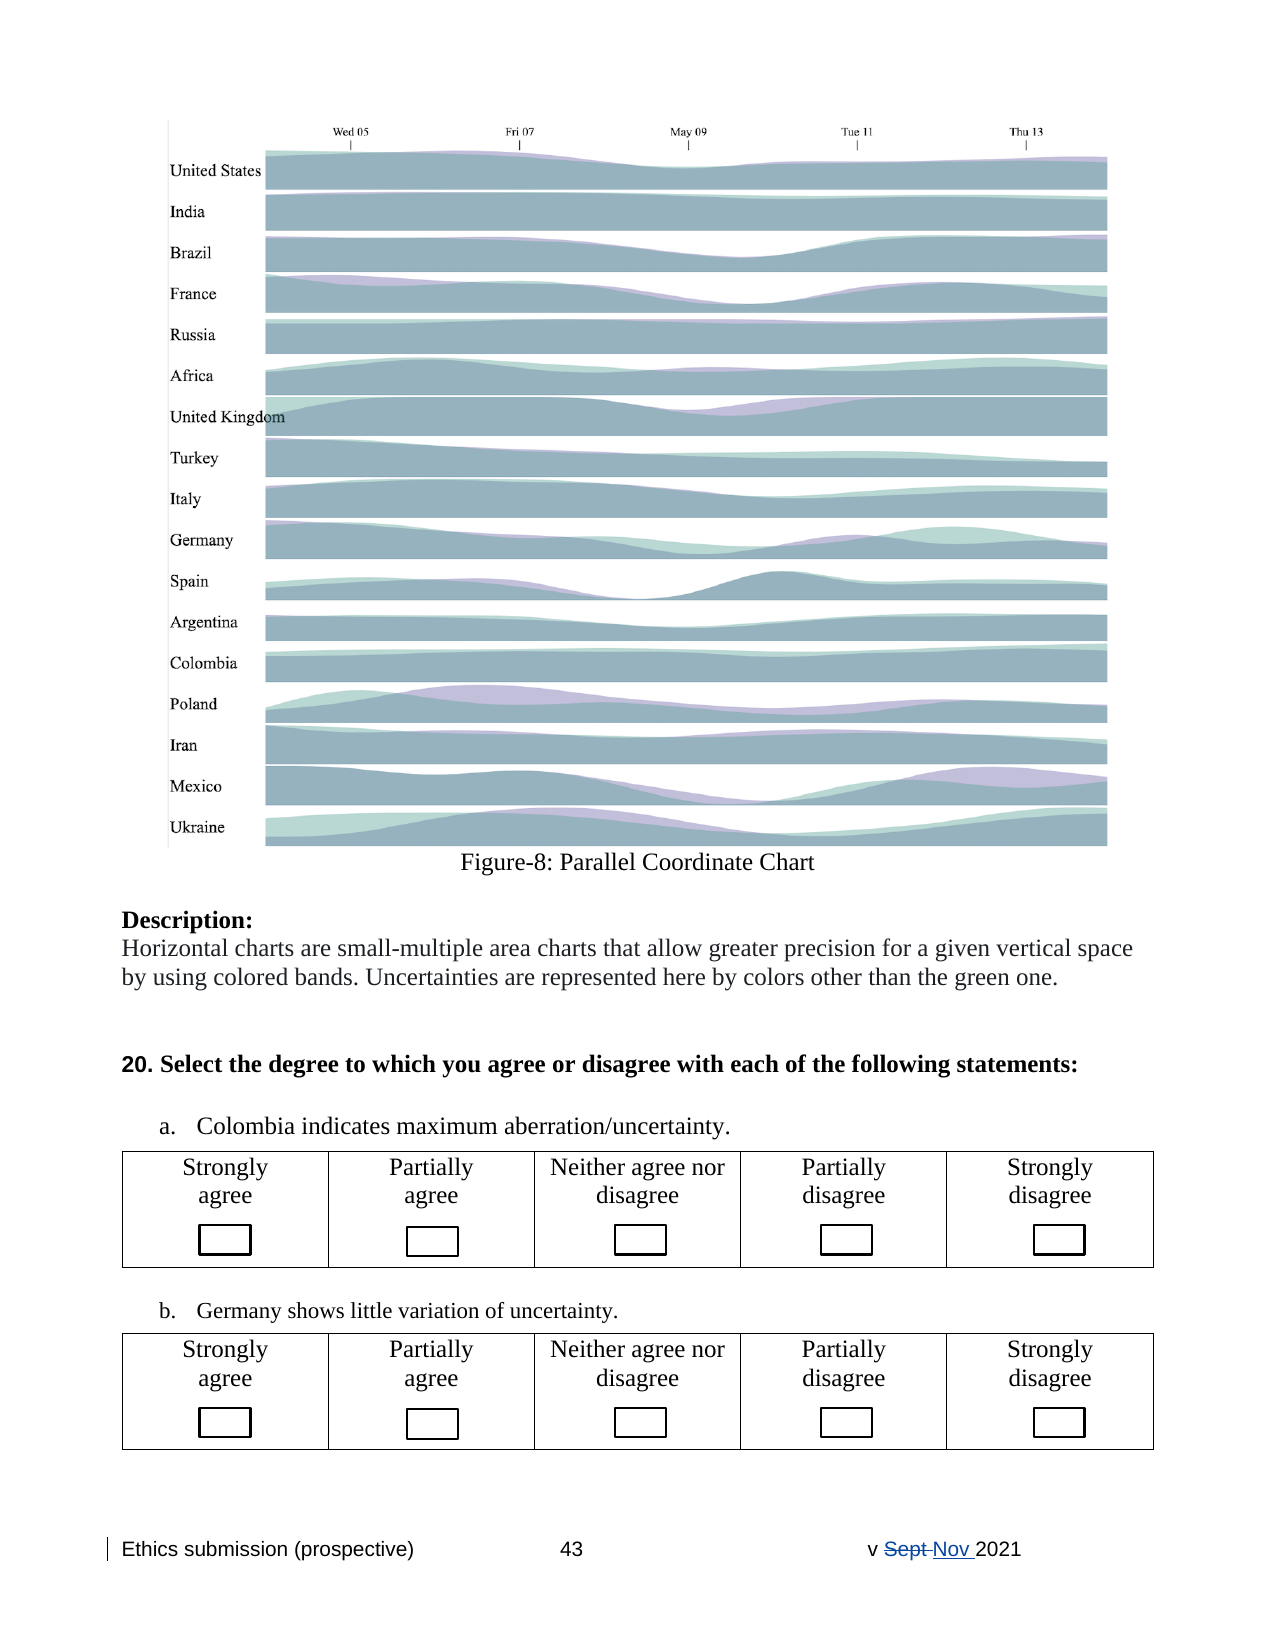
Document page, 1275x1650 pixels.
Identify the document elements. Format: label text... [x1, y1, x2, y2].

table_header Strongly agree [123, 1334, 328, 1449]
picture [167, 120, 1108, 848]
table_header Partially disagree [741, 1334, 946, 1449]
table_header Partially agree [329, 1152, 534, 1267]
table_header Partially disagree [741, 1152, 946, 1267]
list Germany shows little variation of uncertainty. [159, 1297, 1153, 1323]
table_header Strongly agree [123, 1152, 328, 1267]
table_header Neither agree nor disagree [535, 1334, 740, 1449]
table_header Partially agree [329, 1334, 534, 1449]
table_header Strongly disagree [947, 1152, 1153, 1267]
table_header Neither agree nor disagree [535, 1152, 740, 1267]
text 20. Select the degree to which you agree or disagree with each of the following statements: [121, 1049, 1153, 1078]
table_header Strongly disagree [947, 1334, 1153, 1449]
text Horizontal charts are small-multiple area charts that allow greater precision for a given vertical space by using colored bands. Uncertainties are represented here by colors other than the green one. [121, 933, 1153, 991]
list Colombia indicates maximum aberration/uncertainty. [159, 1111, 1153, 1140]
text Description: [121, 905, 1153, 933]
